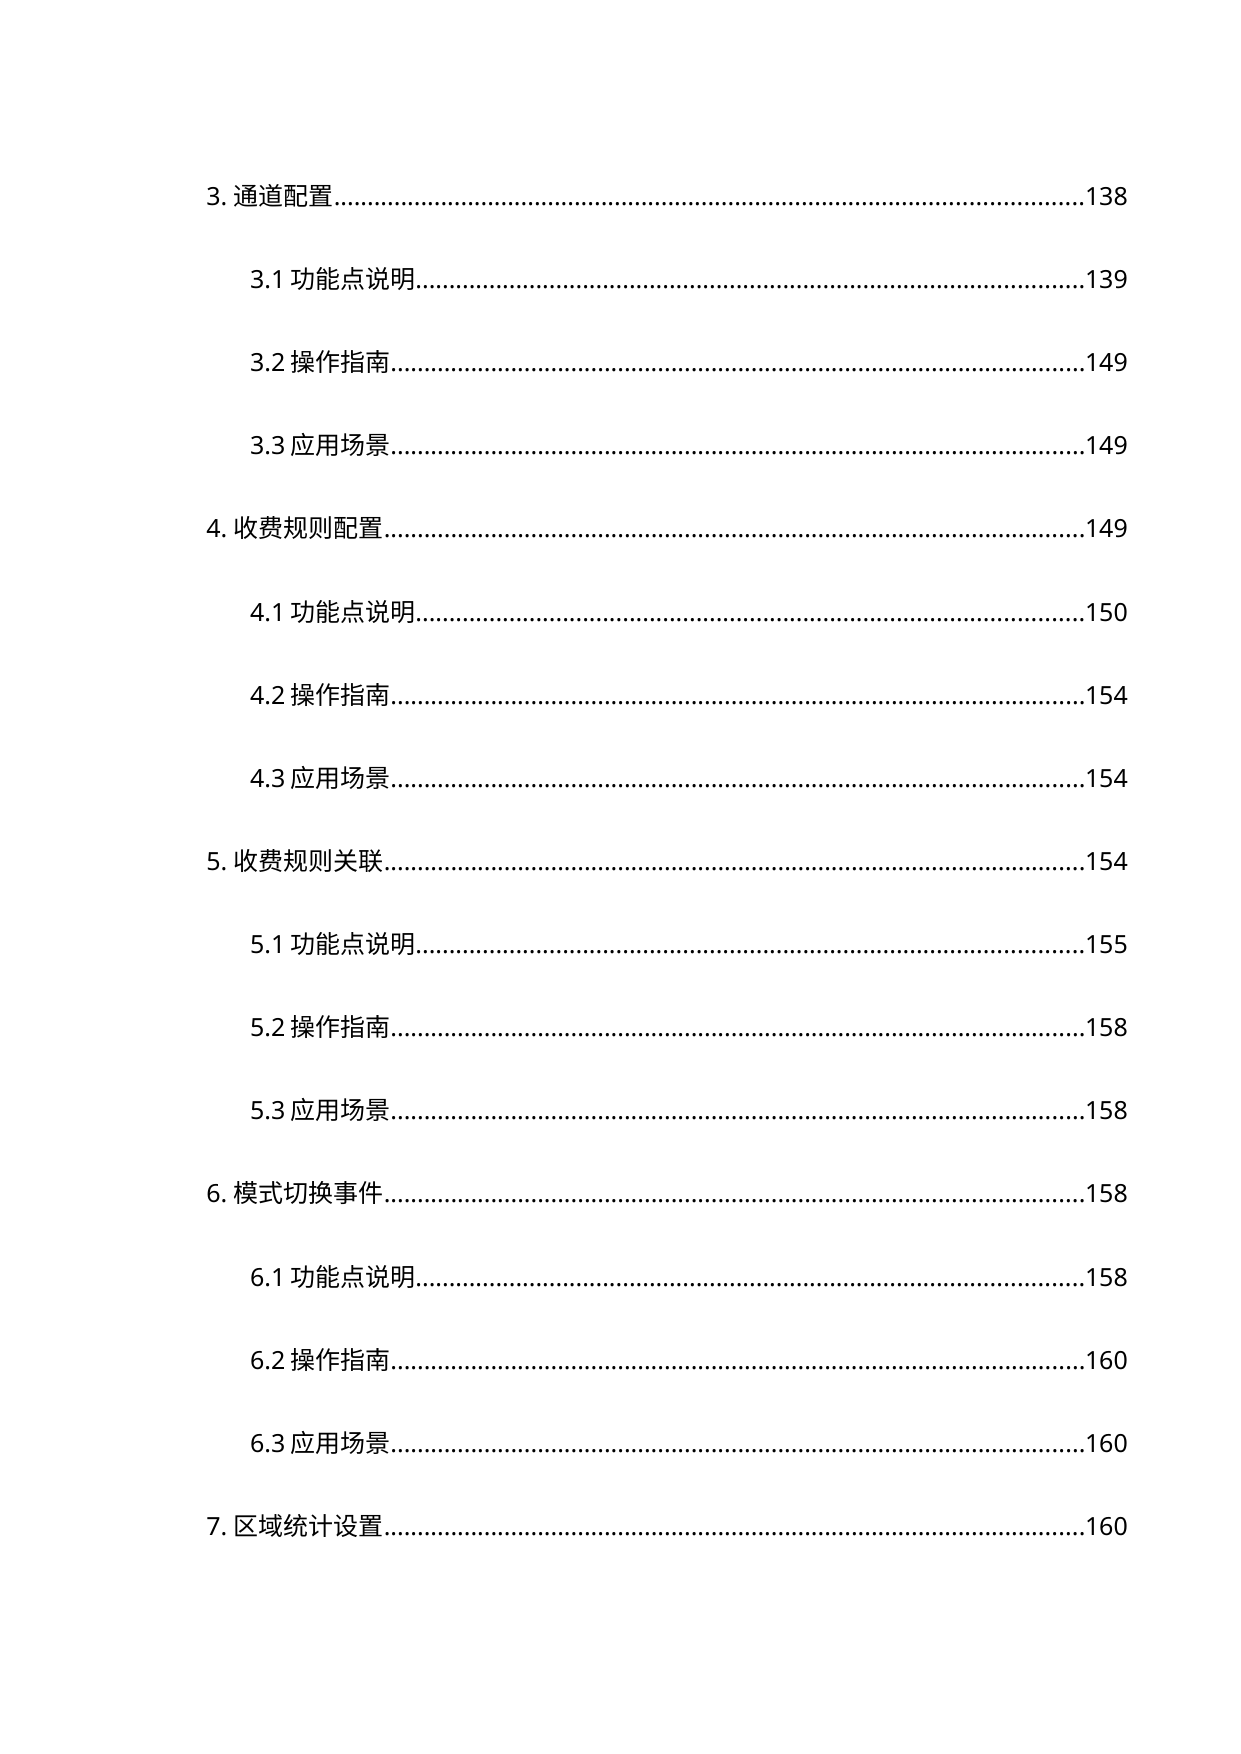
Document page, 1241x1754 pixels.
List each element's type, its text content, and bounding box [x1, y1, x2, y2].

text 5. 收费规则关联 154 [156, 827, 1128, 892]
text 6.3应用场景 160 [200, 1409, 1128, 1474]
text 4. 收费规则配置 149 [156, 494, 1128, 559]
text 4.2操作指南 154 [200, 661, 1128, 726]
text 3. 通道配置 138 [156, 162, 1128, 227]
text 4.1功能点说明 150 [200, 578, 1128, 643]
text 7. 区域统计设置 160 [156, 1492, 1128, 1557]
text 3.2操作指南 149 [200, 328, 1128, 393]
text 5.2操作指南 158 [200, 993, 1128, 1058]
text 3.1功能点说明 139 [200, 245, 1128, 310]
text 6.2操作指南 160 [200, 1326, 1128, 1391]
text 6.1功能点说明 158 [200, 1243, 1128, 1308]
text 4.3应用场景 154 [200, 744, 1128, 809]
text 3.3应用场景 149 [200, 411, 1128, 476]
text 6. 模式切换事件 158 [156, 1159, 1128, 1224]
text 5.3应用场景 158 [200, 1076, 1128, 1141]
text 5.1功能点说明 155 [200, 910, 1128, 975]
